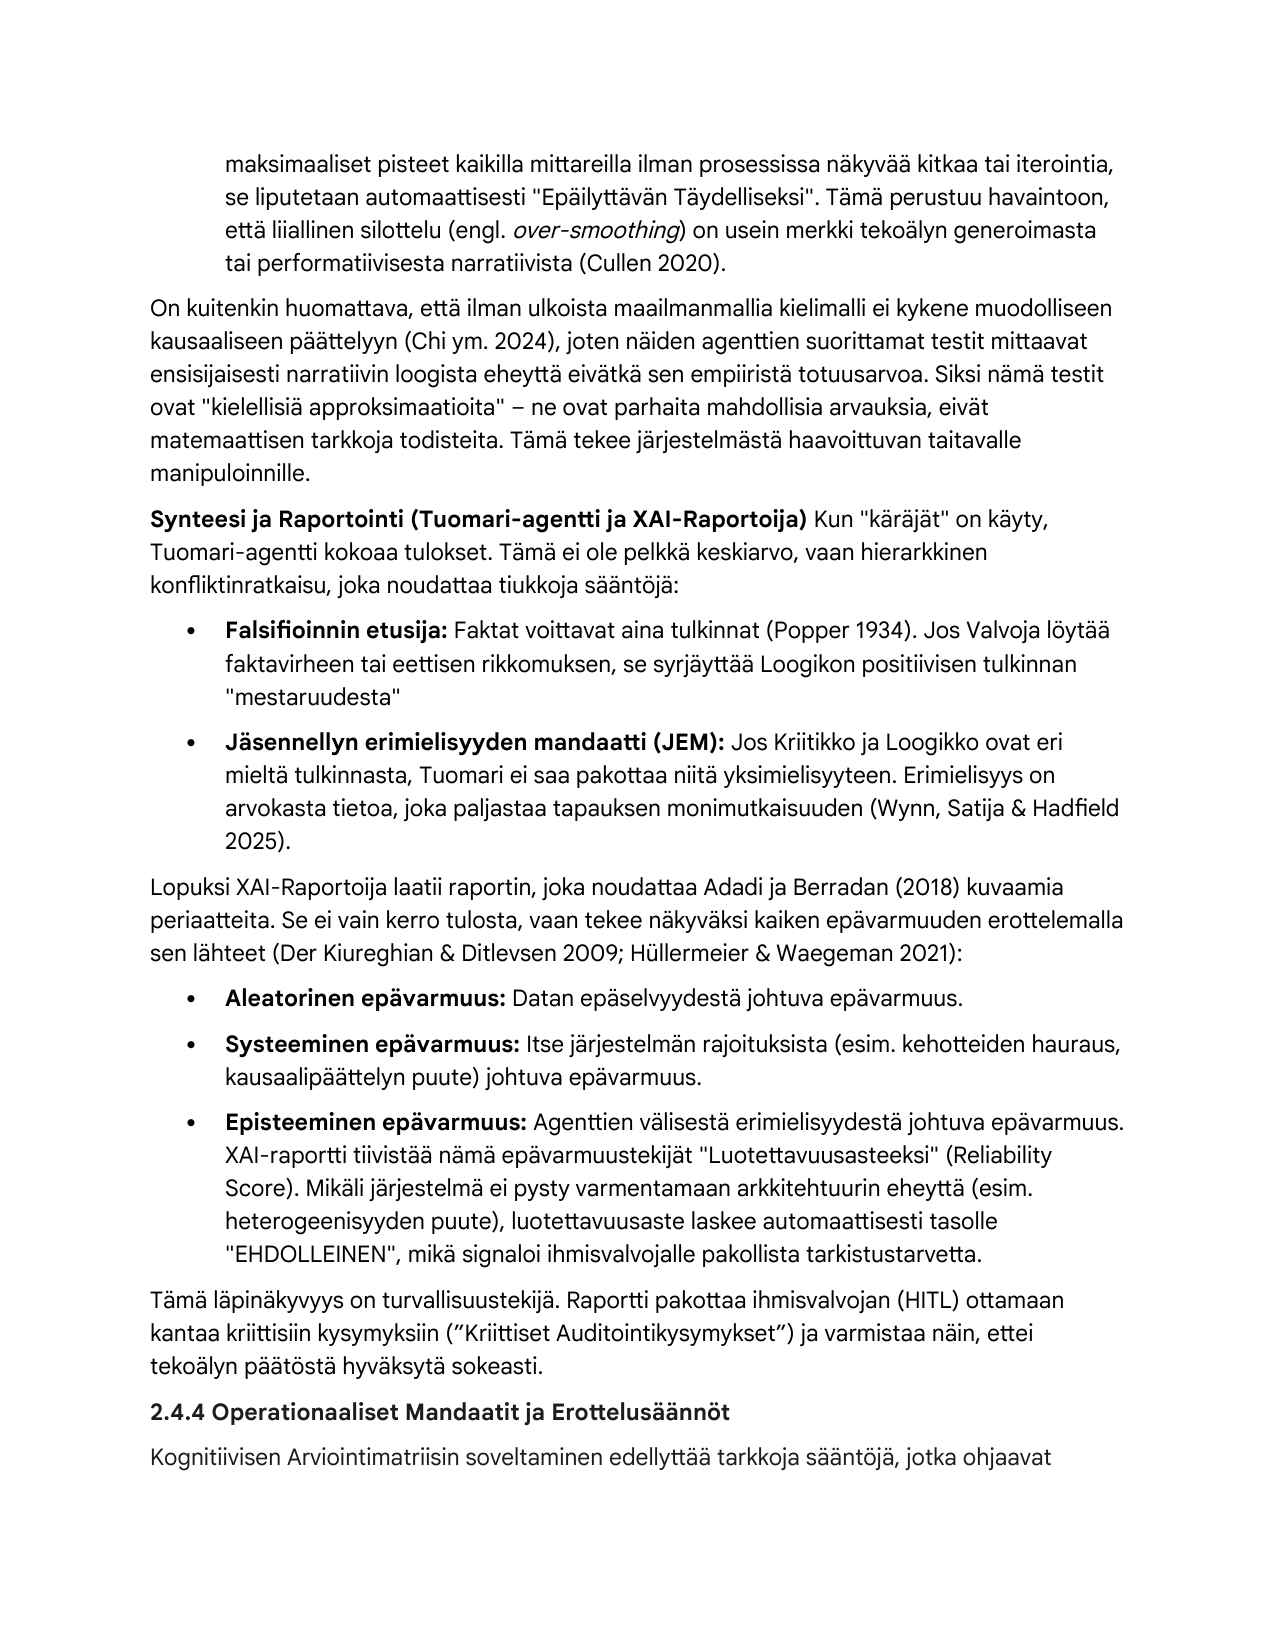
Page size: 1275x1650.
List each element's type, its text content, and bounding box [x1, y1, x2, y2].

list Systeeminen epävarmuus: Itse järjestelmän rajoituksista (esim. kehotteiden hauraus, kausaalipäättelyn puute) johtuva epävarmuus. [187, 1030, 1125, 1092]
text Tämä läpinäkyvyys on turvallisuustekijä. Raportti pakottaa ihmisvalvojan (HITL) ottamaan kantaa kriittisiin kysymyksiin (”Kriittiset Auditointikysymykset”) ja varmistaa näin, ettei tekoälyn päätöstä hyväksytä sokeasti. [150, 1286, 1125, 1381]
list Jäsennellyn erimielisyyden mandaatti (JEM): Jos Kriitikko ja Loogikko ovat eri mieltä tulkinnasta, Tuomari ei saa pakottaa niitä yksimielisyyteen. Erimielisyys on arvokasta tietoa, joka paljastaa tapauksen monimutkaisuuden (Wynn, Satija & Hadfield 2025). [187, 728, 1125, 856]
text Lopuksi XAI-Raportoija laatii raportin, joka noudattaa Adadi ja Berradan (2018) kuvaamia periaatteita. Se ei vain kerro tulosta, vaan tekee näkyväksi kaiken epävarmuuden erottelemalla sen lähteet (Der Kiureghian & Ditlevsen 2009; Hüllermeier & Waegeman 2021): [150, 873, 1125, 968]
list Episteeminen epävarmuus: Agenttien välisestä erimielisyydestä johtuva epävarmuus. XAI-raportti tiivistää nämä epävarmuustekijät "Luotettavuusasteeksi" (Reliability Score). Mikäli järjestelmä ei pysty varmentamaan arkkitehtuurin eheyttä (esim. heterogeenisyyden puute), luotettavuusaste laskee automaattisesti tasolle "EHDOLLEINEN", mikä signaloi ihmisvalvojalle pakollista tarkistustarvetta. [187, 1108, 1125, 1269]
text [150, 1443, 1125, 1472]
list Falsifioinnin etusija: Faktat voittavat aina tulkinnat (Popper 1934). Jos Valvoja löytää faktavirheen tai eettisen rikkomuksen, se syrjäyttää Loogikon positiivisen tulkinnan "mestaruudesta" [187, 617, 1125, 712]
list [187, 150, 1125, 278]
subtitle 2.4.4 Operationaaliset Mandaatit ja Erottelusäännöt [150, 1398, 1125, 1426]
text On kuitenkin huomattava, että ilman ulkoista maailmanmallia kielimalli ei kykene muodolliseen kausaaliseen päättelyyn (Chi ym. 2024), joten näiden agenttien suorittamat testit mittaavat ensisijaisesti narratiivin loogista eheyttä eivätkä sen empiiristä totuusarvoa. Siksi nämä testit ovat "kielellisiä approksimaatioita" – ne ovat parhaita mahdollisia arvauksia, eivät matemaattisen tarkkoja todisteita. Tämä tekee järjestelmästä haavoittuvan taitavalle manipuloinnille. [150, 294, 1125, 488]
list Aleatorinen epävarmuus: Datan epäselvyydestä johtuva epävarmuus. [187, 984, 1125, 1013]
text Synteesi ja Raportointi (Tuomari-agentti ja XAI-Raportoija) Kun "käräjät" on käyty, Tuomari-agentti kokoaa tulokset. Tämä ei ole pelkkä keskiarvo, vaan hierarkkinen konfliktinratkaisu, joka noudattaa tiukkoja sääntöjä: [150, 505, 1125, 600]
